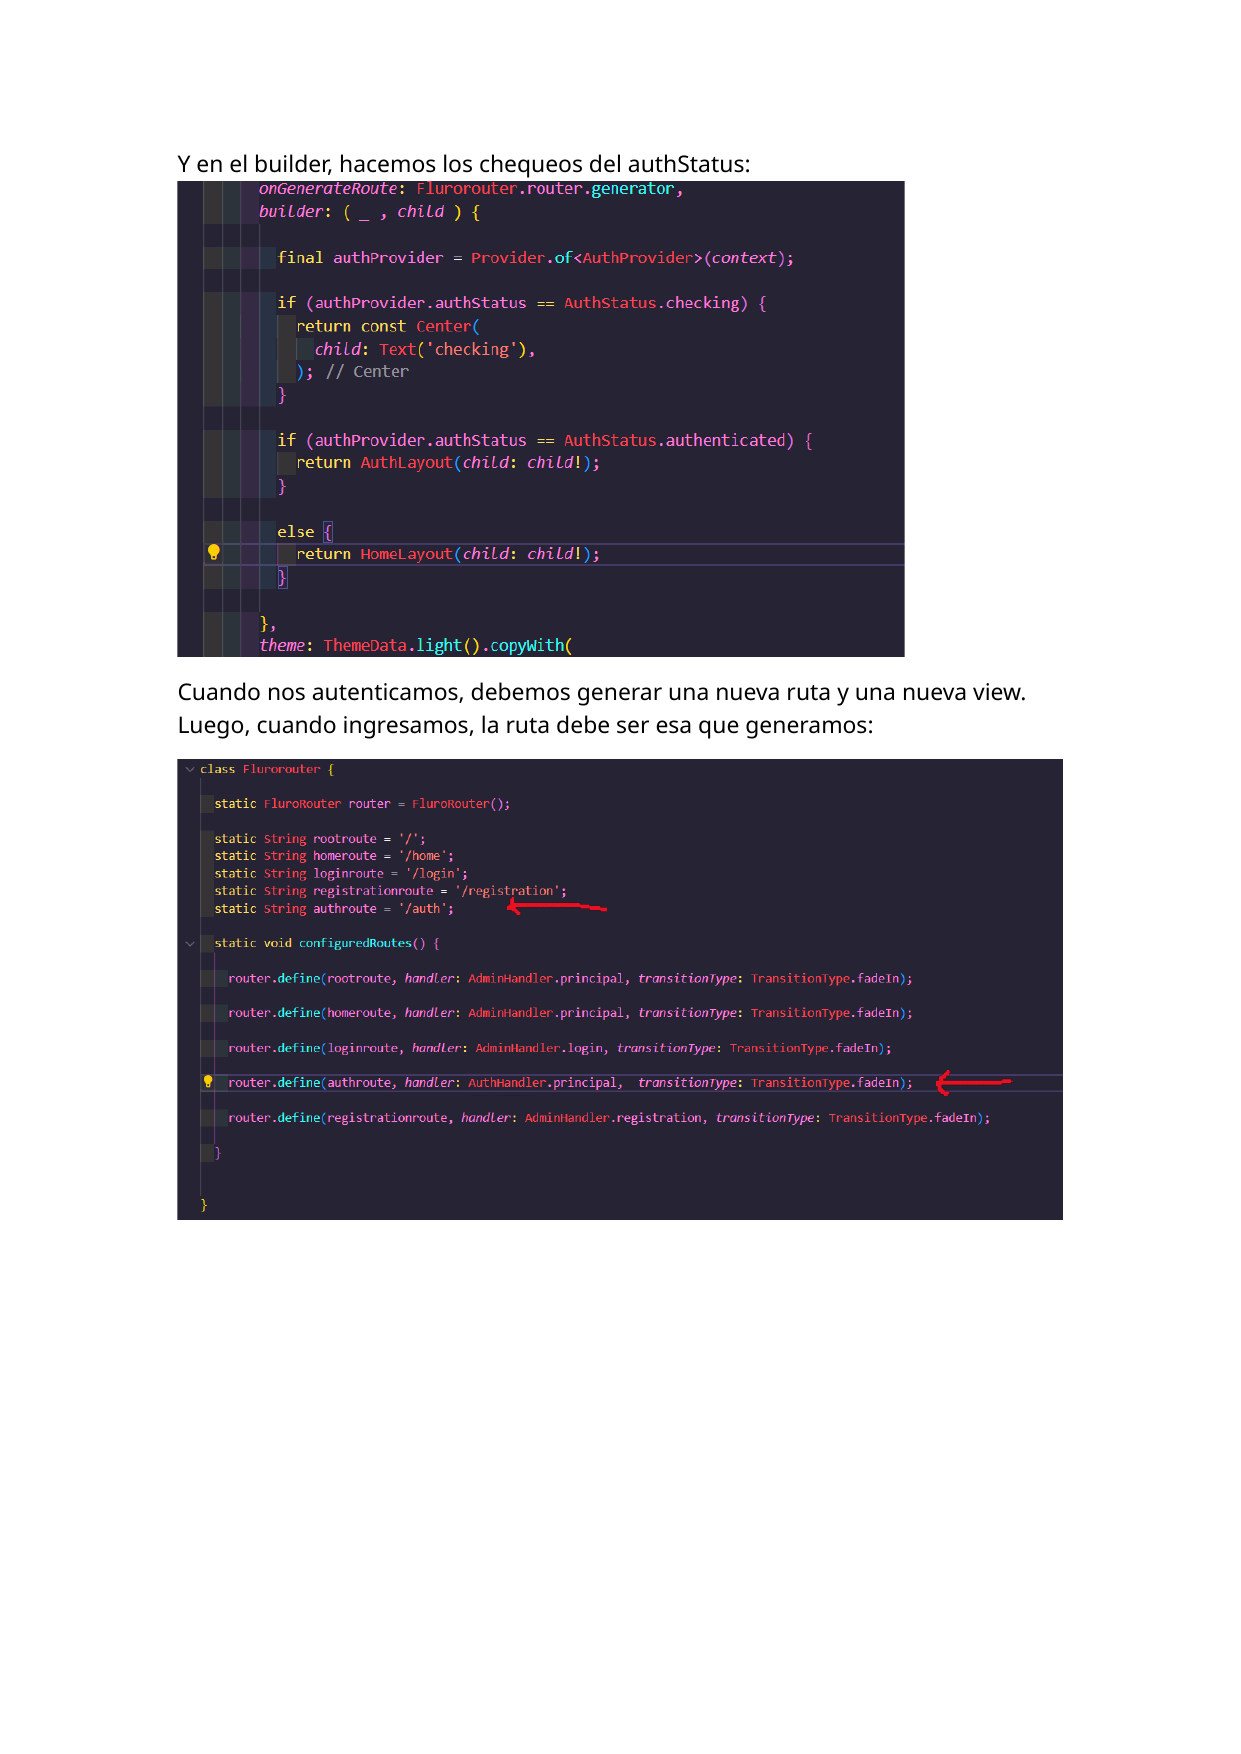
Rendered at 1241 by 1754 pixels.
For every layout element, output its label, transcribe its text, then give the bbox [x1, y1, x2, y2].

picture [177, 181, 905, 657]
picture [177, 759, 1063, 1220]
text Cuando nos autenticamos, debemos generar una nueva ruta y una nueva view. Luego, cuando ingresamos, la ruta debe ser esa que generamos: [177, 676, 1063, 741]
